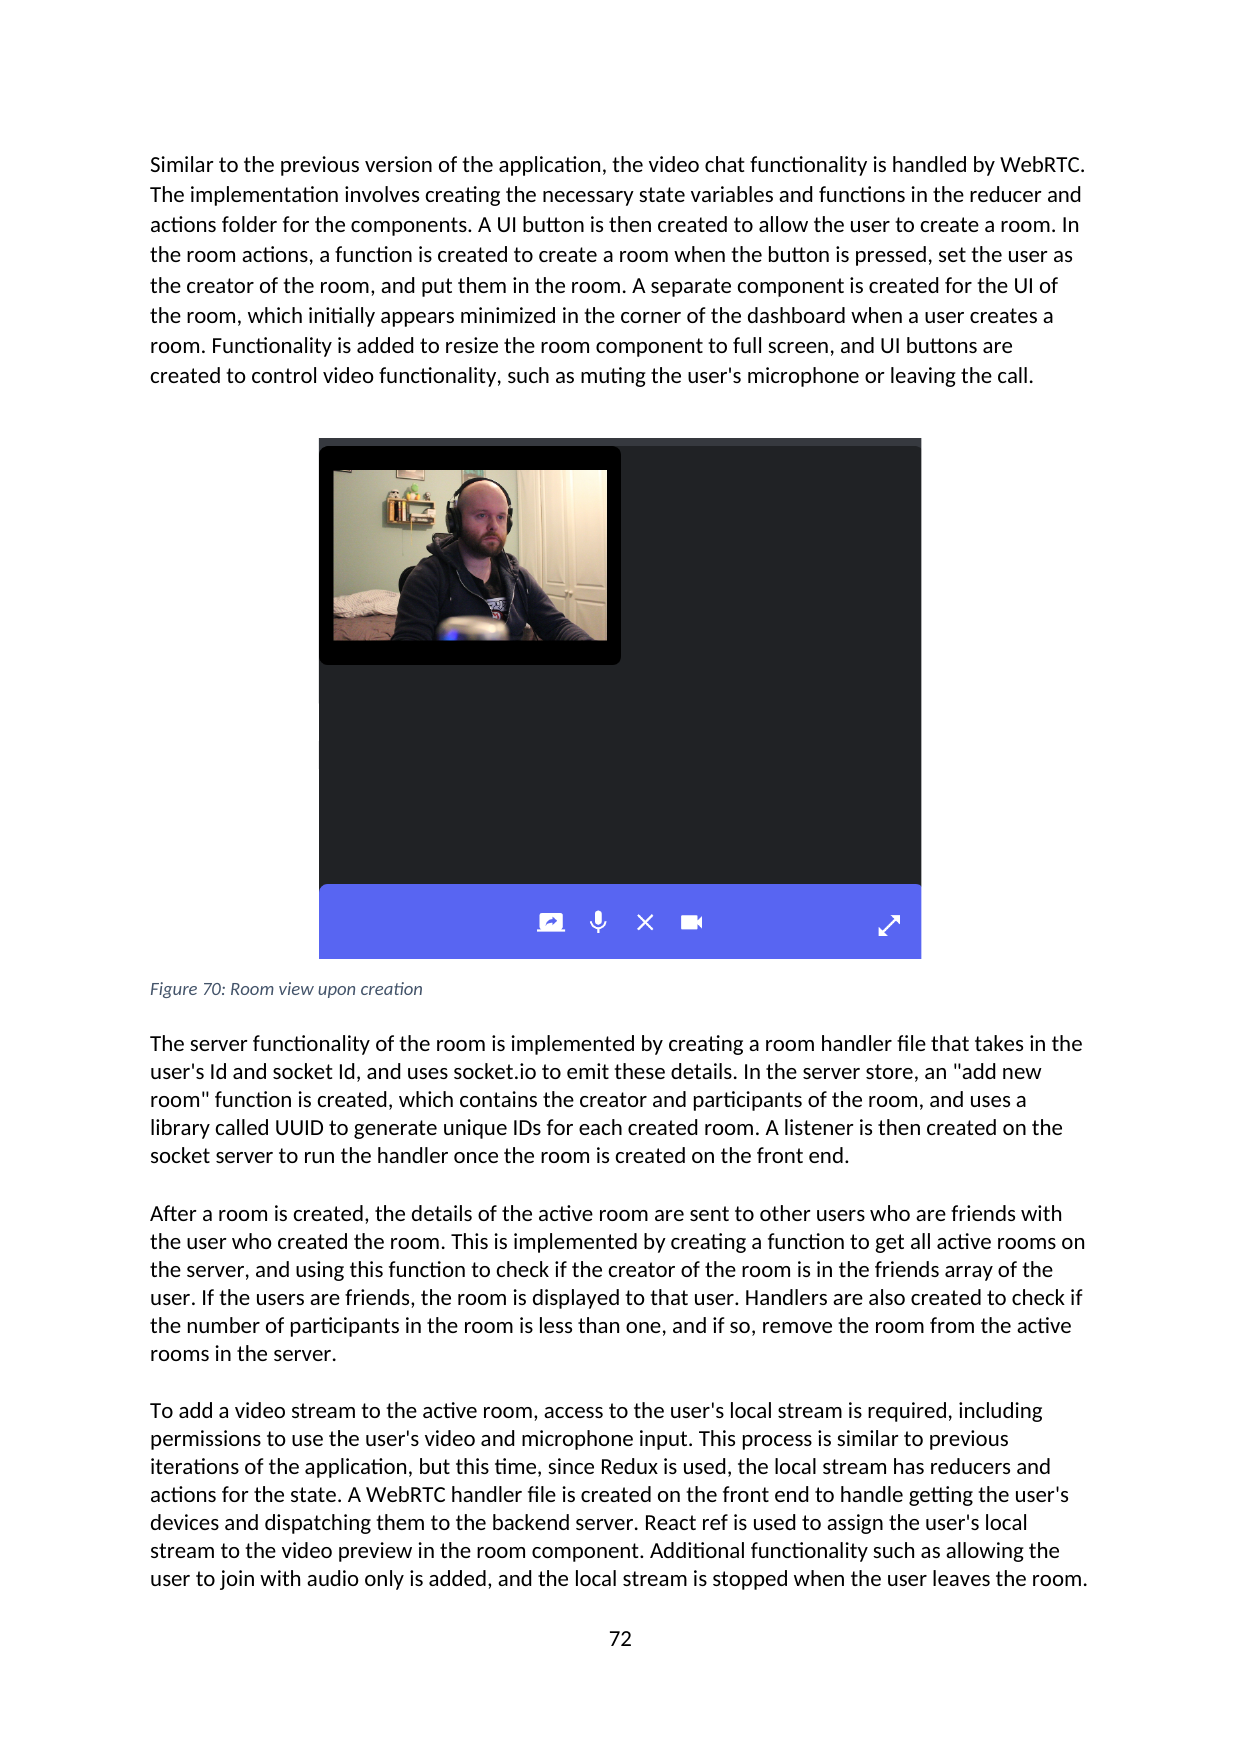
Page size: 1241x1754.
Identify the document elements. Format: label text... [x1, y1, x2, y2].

text To add a video stream to the active room, access to the user's local stream is required, including permissions to use the user's video and microphone input. This process is similar to previous iterations of the application, but this time, since Redux is used, the local stream has reducers and actions for the state. A WebRTC handler file is created on the front end to handle getting the user's devices and dispatching them to the backend server. React ref is used to assign the user's local stream to the video preview in the room component. Additional functionality such as allowing the user to join with audio only is added, and the local stream is stopped when the user leaves the room. [150, 1396, 1090, 1592]
text Similar to the previous version of the application, the video chat functionality is handled by WebRTC. The implementation involves creating the necessary state variables and functions in the reducer and actions folder for the components. A UI button is then created to allow the user to create a room. In the room actions, a function is created to create a room when the button is pressed, set the user as the creator of the room, and put them in the room. A separate component is created for the UI of the room, which initially appears minimized in the corner of the dashboard when a user creates a room. Functionality is added to resize the room component to full screen, and UI buttons are created to control video functionality, such as muting the user's microphone or leaving the call. [150, 150, 1090, 389]
text The server functionality of the room is implemented by creating a room handler file that takes in the user's Id and socket Id, and uses socket.io to emit these details. In the server store, an "add new room" function is created, which contains the creator and participants of the room, and uses a library called UUID to generate unique IDs for each created room. A listener is then created on the socket server to run the handler once the room is created on the front end. [150, 1029, 1090, 1169]
text After a room is created, the details of the active room are sent to other users who are friends with the user who created the room. This is implemented by creating a function to get all active rooms on the server, and using this function to check if the creator of the room is in the friends array of the user. If the users are friends, the room is displayed to that user. Handlers are also created to check if the number of participants in the room is less than one, and if so, remove the room from the active rooms in the server. [150, 1199, 1090, 1367]
picture [318, 438, 922, 959]
